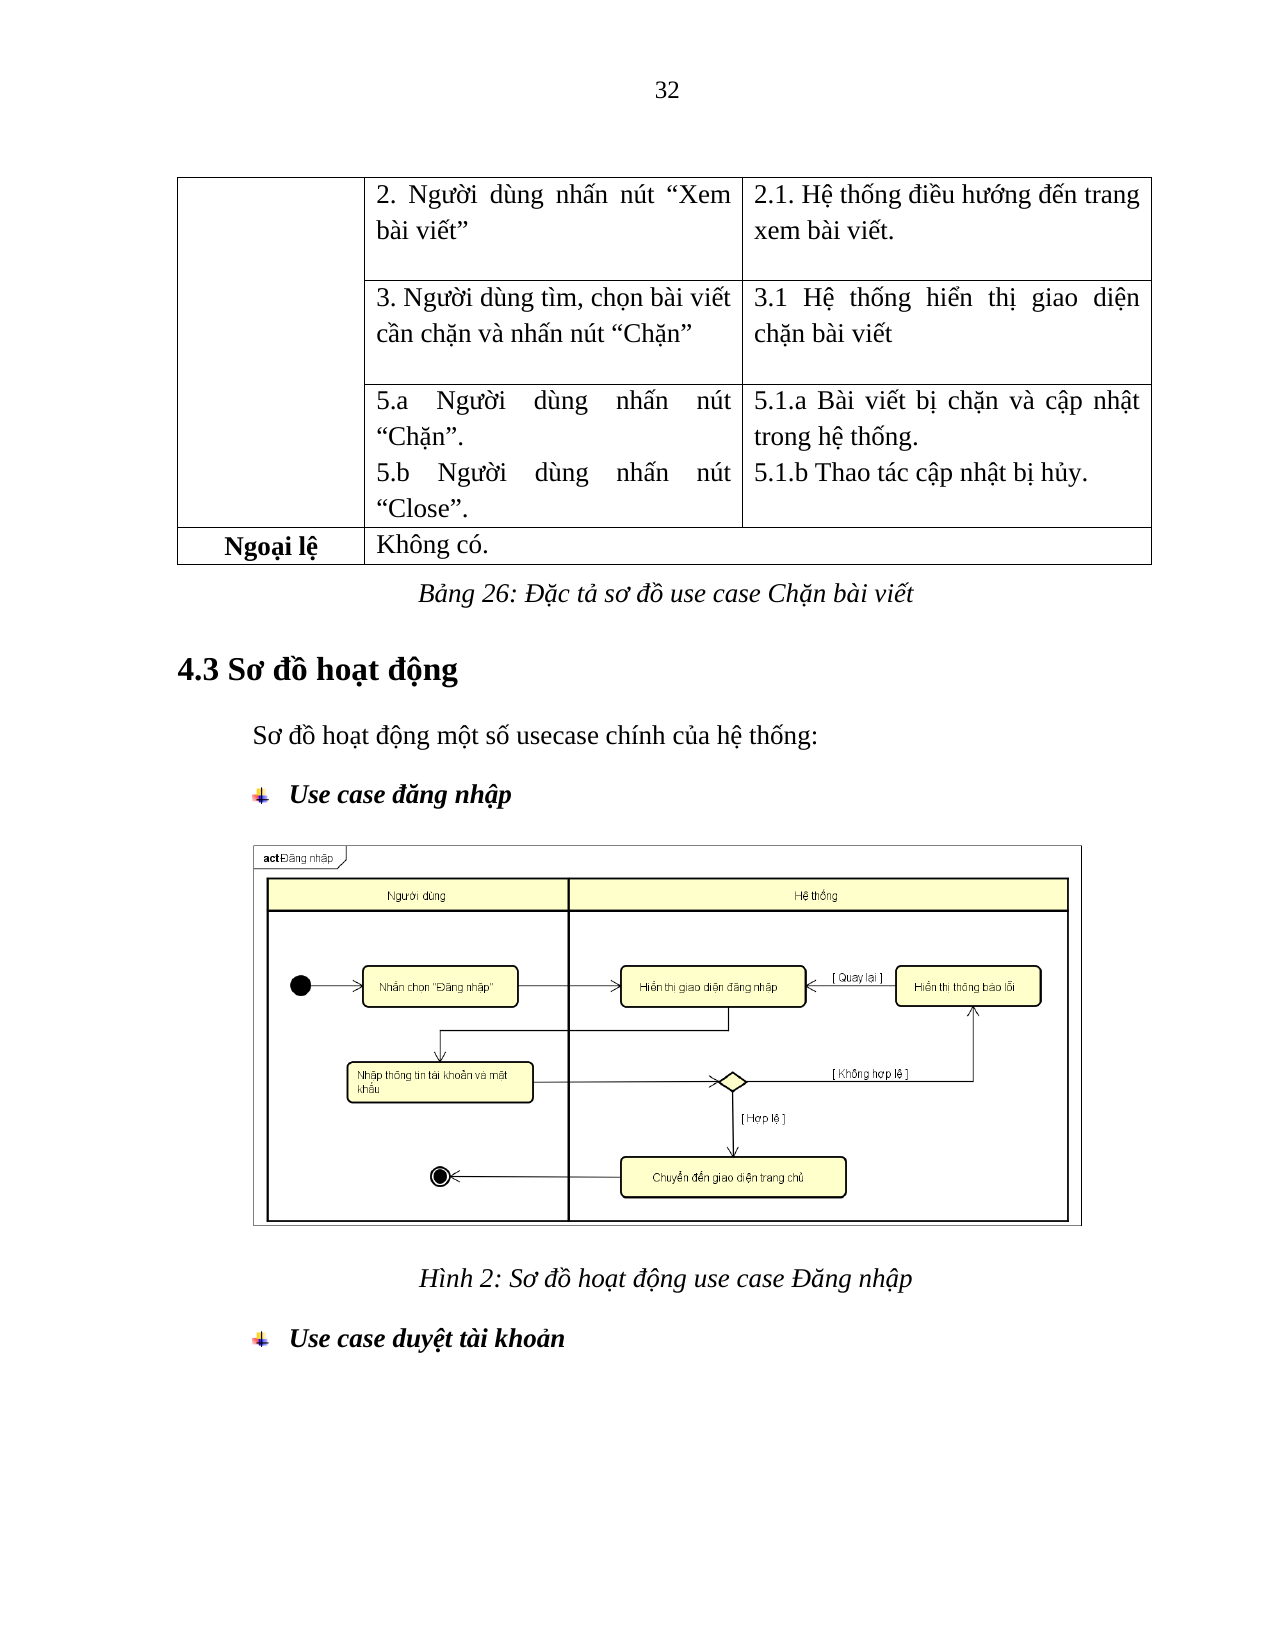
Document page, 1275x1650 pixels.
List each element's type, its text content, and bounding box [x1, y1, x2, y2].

picture [244, 837, 1090, 1235]
picture [252, 1330, 269, 1347]
subtitle 4.3 Sơ đồ hoạt động [177, 649, 1157, 687]
table_cell 5.a Người dùng nhấn nút “Chặn”. 5.b Người dùng nhấn nút “Close”. [365, 385, 742, 527]
table_cell Ngoại lệ [178, 528, 364, 563]
table_cell 3.1 Hệ thống hiển thị giao diện chặn bài viết [743, 281, 1151, 383]
text Bảng 26: Đặc tả sơ đồ use case Chặn bài viết [177, 577, 1157, 608]
table_cell Không có. [365, 528, 1151, 563]
table_cell 2. Người dùng nhấn nút “Xem bài viết” [365, 178, 742, 280]
text Hình 2: Sơ đồ hoạt động use case Đăng nhập [177, 1262, 1157, 1294]
table_cell 5.1.a Bài viết bị chặn và cập nhật trong hệ thống. 5.1.b Thao tác cập nhật bị hủy. [743, 385, 1151, 527]
list Use case đăng nhập [251, 778, 1157, 809]
picture [252, 786, 269, 804]
table_cell 3. Người dùng tìm, chọn bài viết cần chặn và nhấn nút “Chặn” [365, 281, 742, 383]
list Use case duyệt tài khoản [251, 1322, 1157, 1353]
table_cell 2.1. Hệ thống điều hướng đến trang xem bài viết. [743, 178, 1151, 280]
text Sơ đồ hoạt động một số usecase chính của hệ thống: [177, 719, 1157, 750]
